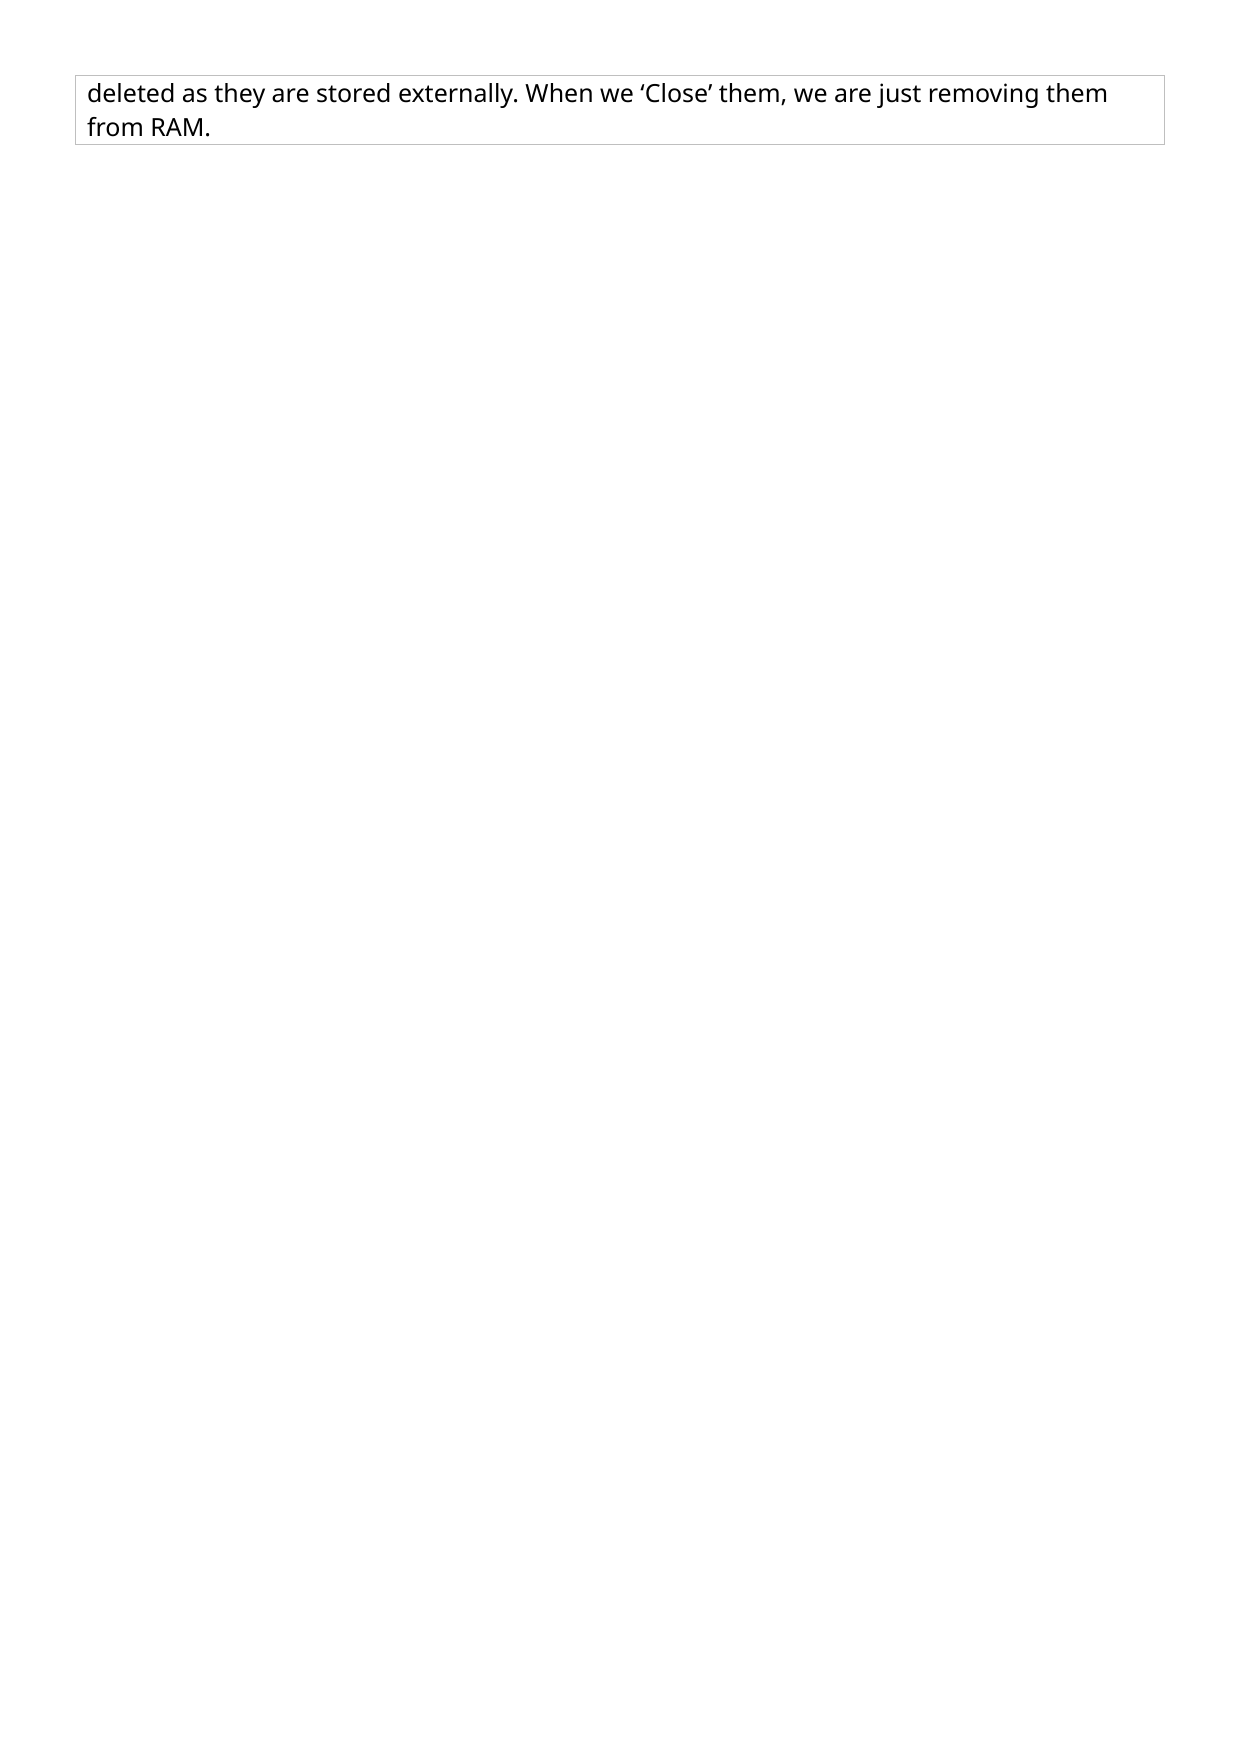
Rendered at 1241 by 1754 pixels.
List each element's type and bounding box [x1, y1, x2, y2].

table_cell [76, 76, 1164, 144]
